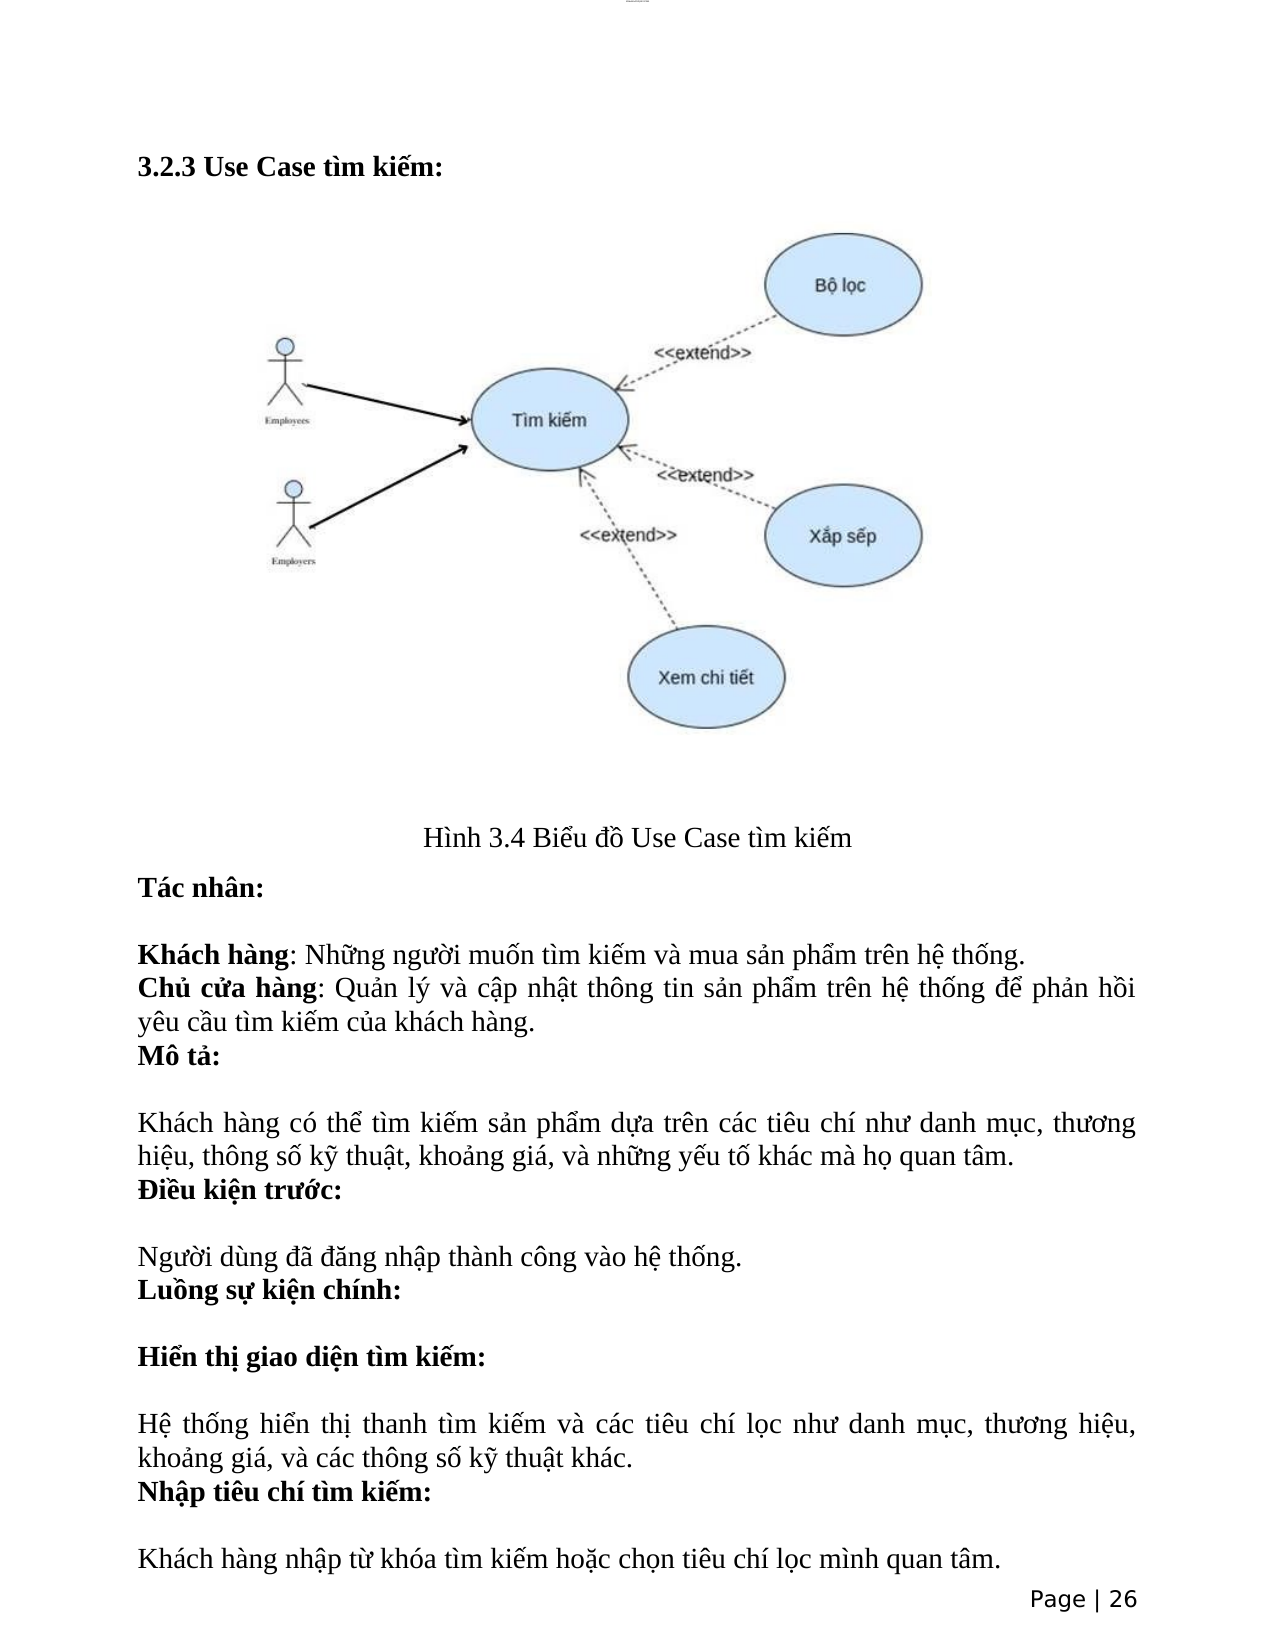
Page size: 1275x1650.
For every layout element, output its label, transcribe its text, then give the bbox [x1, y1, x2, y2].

text Hệ thống hiển thị thanh tìm kiếm và các tiêu chí lọc như danh mục, thương hiệu, khoảng giá, và các thông số kỹ thuật khác. [137, 1407, 1137, 1474]
text Hiển thị giao diện tìm kiếm: [137, 1339, 1137, 1373]
text Mô tả: [137, 1038, 1137, 1071]
text Chủ cửa hàng: Quản lý và cập nhật thông tin sản phẩm trên hệ thống để phản hồi yêu cầu tìm kiếm của khách hàng. [137, 971, 1137, 1038]
text Khách hàng nhập từ khóa tìm kiếm hoặc chọn tiêu chí lọc mình quan tâm. [137, 1541, 1137, 1574]
text Điều kiện trước: [137, 1172, 1137, 1205]
picture [257, 221, 933, 736]
text Luồng sự kiện chính: [137, 1272, 1137, 1306]
text Nhập tiêu chí tìm kiếm: [137, 1474, 1137, 1507]
text Tác nhân: [137, 870, 1137, 903]
text Khách hàng: Những người muốn tìm kiếm và mua sản phẩm trên hệ thống. [137, 937, 1137, 971]
text Người dùng đã đăng nhập thành công vào hệ thống. [137, 1239, 1137, 1272]
text Khách hàng có thể tìm kiếm sản phẩm dựa trên các tiêu chí như danh mục, thương hiệu, thông số kỹ thuật, khoảng giá, và những yếu tố khác mà họ quan tâm. [137, 1071, 1137, 1172]
subtitle 3.2.3 Use Case tìm kiếm: [137, 149, 1137, 182]
text Hình 3.4 Biểu đồ Use Case tìm kiếm [237, 820, 1038, 853]
